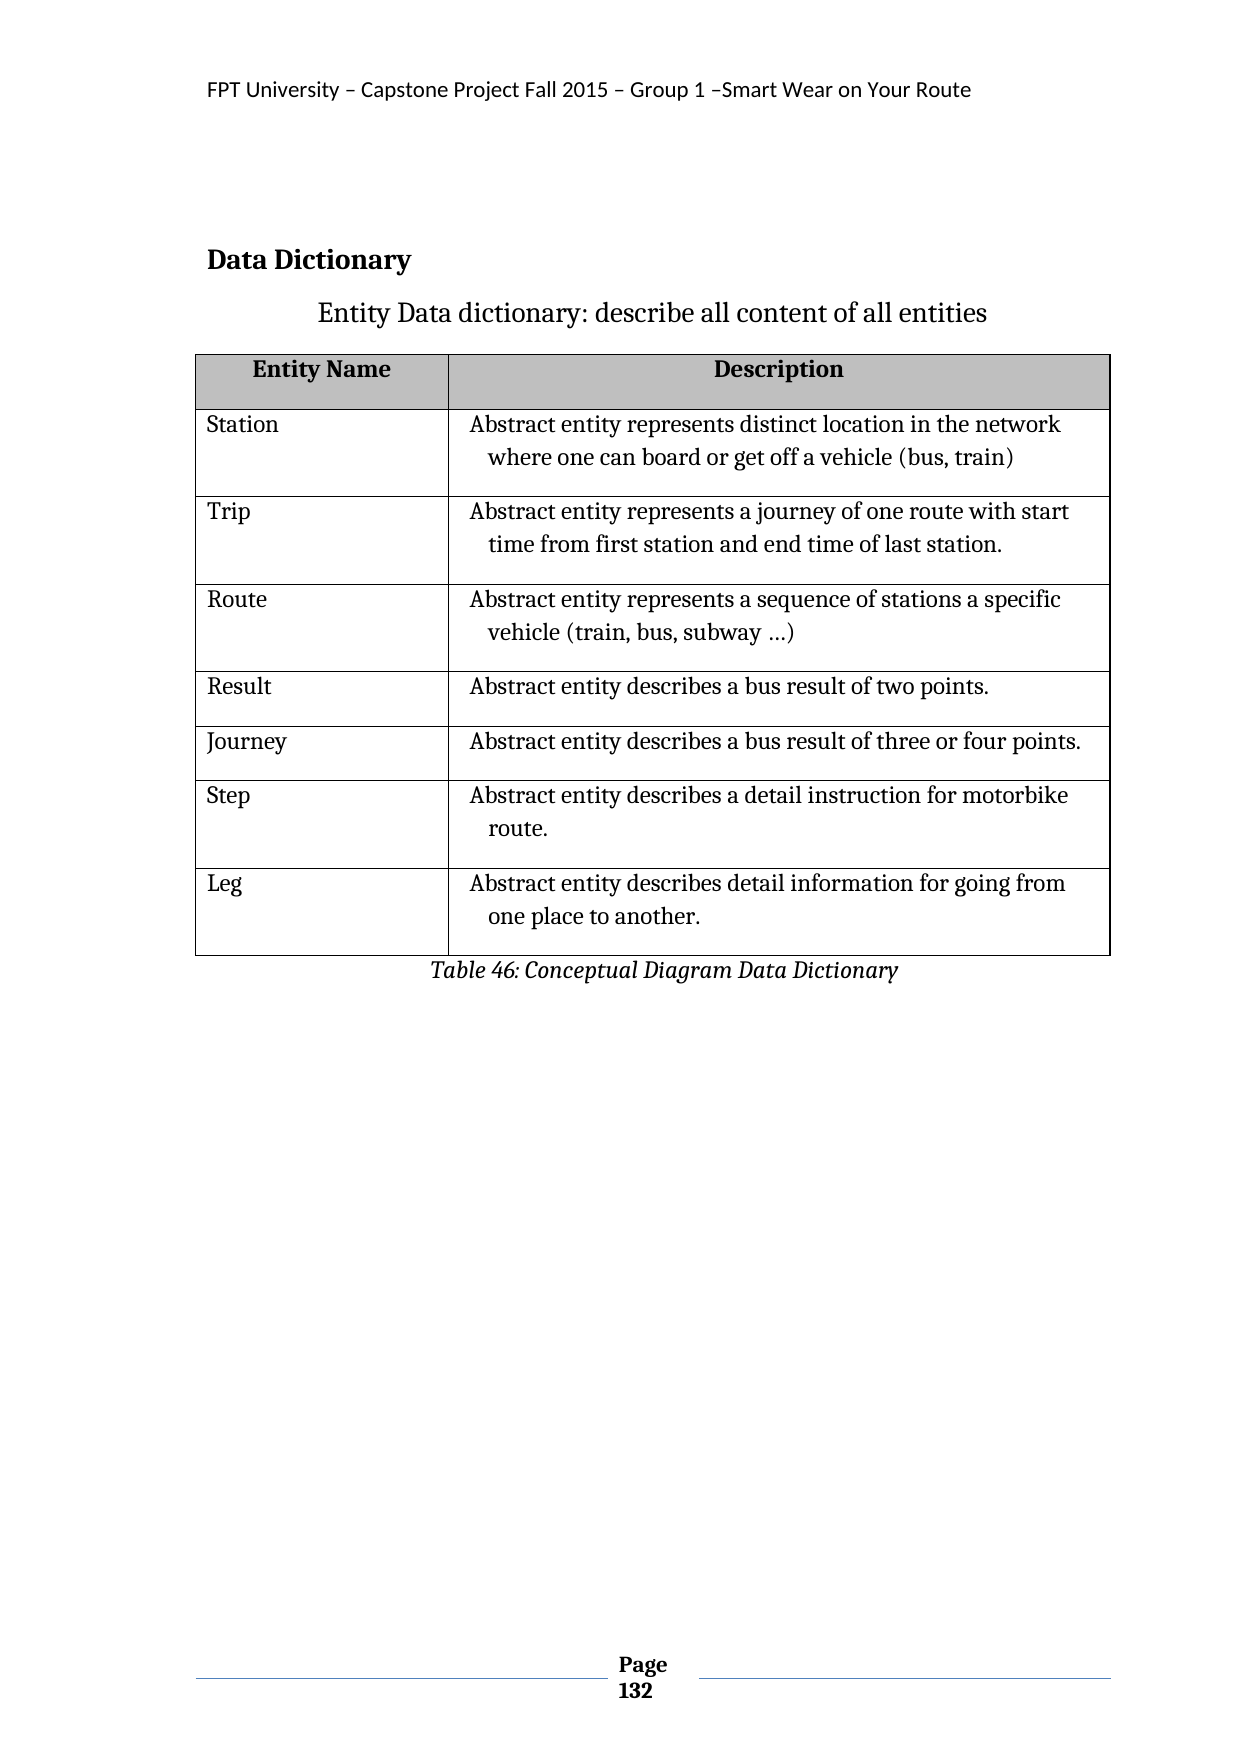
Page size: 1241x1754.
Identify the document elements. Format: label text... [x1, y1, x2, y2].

table_cell Abstract entity describes a bus result of two points. [449, 672, 1109, 726]
table_cell Abstract entity represents a journey of one route with start time from first station and end time of last station. [449, 497, 1109, 584]
table_cell Abstract entity describes a bus result of three or four points. [449, 727, 1109, 780]
table_cell Entity Name [196, 355, 448, 409]
table_cell Station [196, 410, 448, 496]
text Data Dictionary [207, 243, 1122, 277]
table_cell Journey [196, 727, 448, 780]
table_header Entity Data dictionary: describe all content of all entities [196, 296, 1110, 354]
table_cell Result [196, 672, 448, 726]
table_cell Abstract entity represents distinct location in the network where one can board or get off a vehicle (bus, train) [449, 410, 1109, 496]
table_cell Route [196, 585, 448, 671]
table_cell Abstract entity describes a detail instruction for motorbike route. [449, 781, 1109, 868]
table_cell Description [449, 355, 1109, 409]
table_cell Step [196, 781, 448, 868]
table_cell Leg [196, 869, 448, 955]
table_cell Abstract entity describes detail information for going from one place to another. [449, 869, 1109, 955]
table_cell Trip [196, 497, 448, 584]
table_cell Abstract entity represents a sequence of stations a specific vehicle (train, bus, subway …) [449, 585, 1109, 671]
